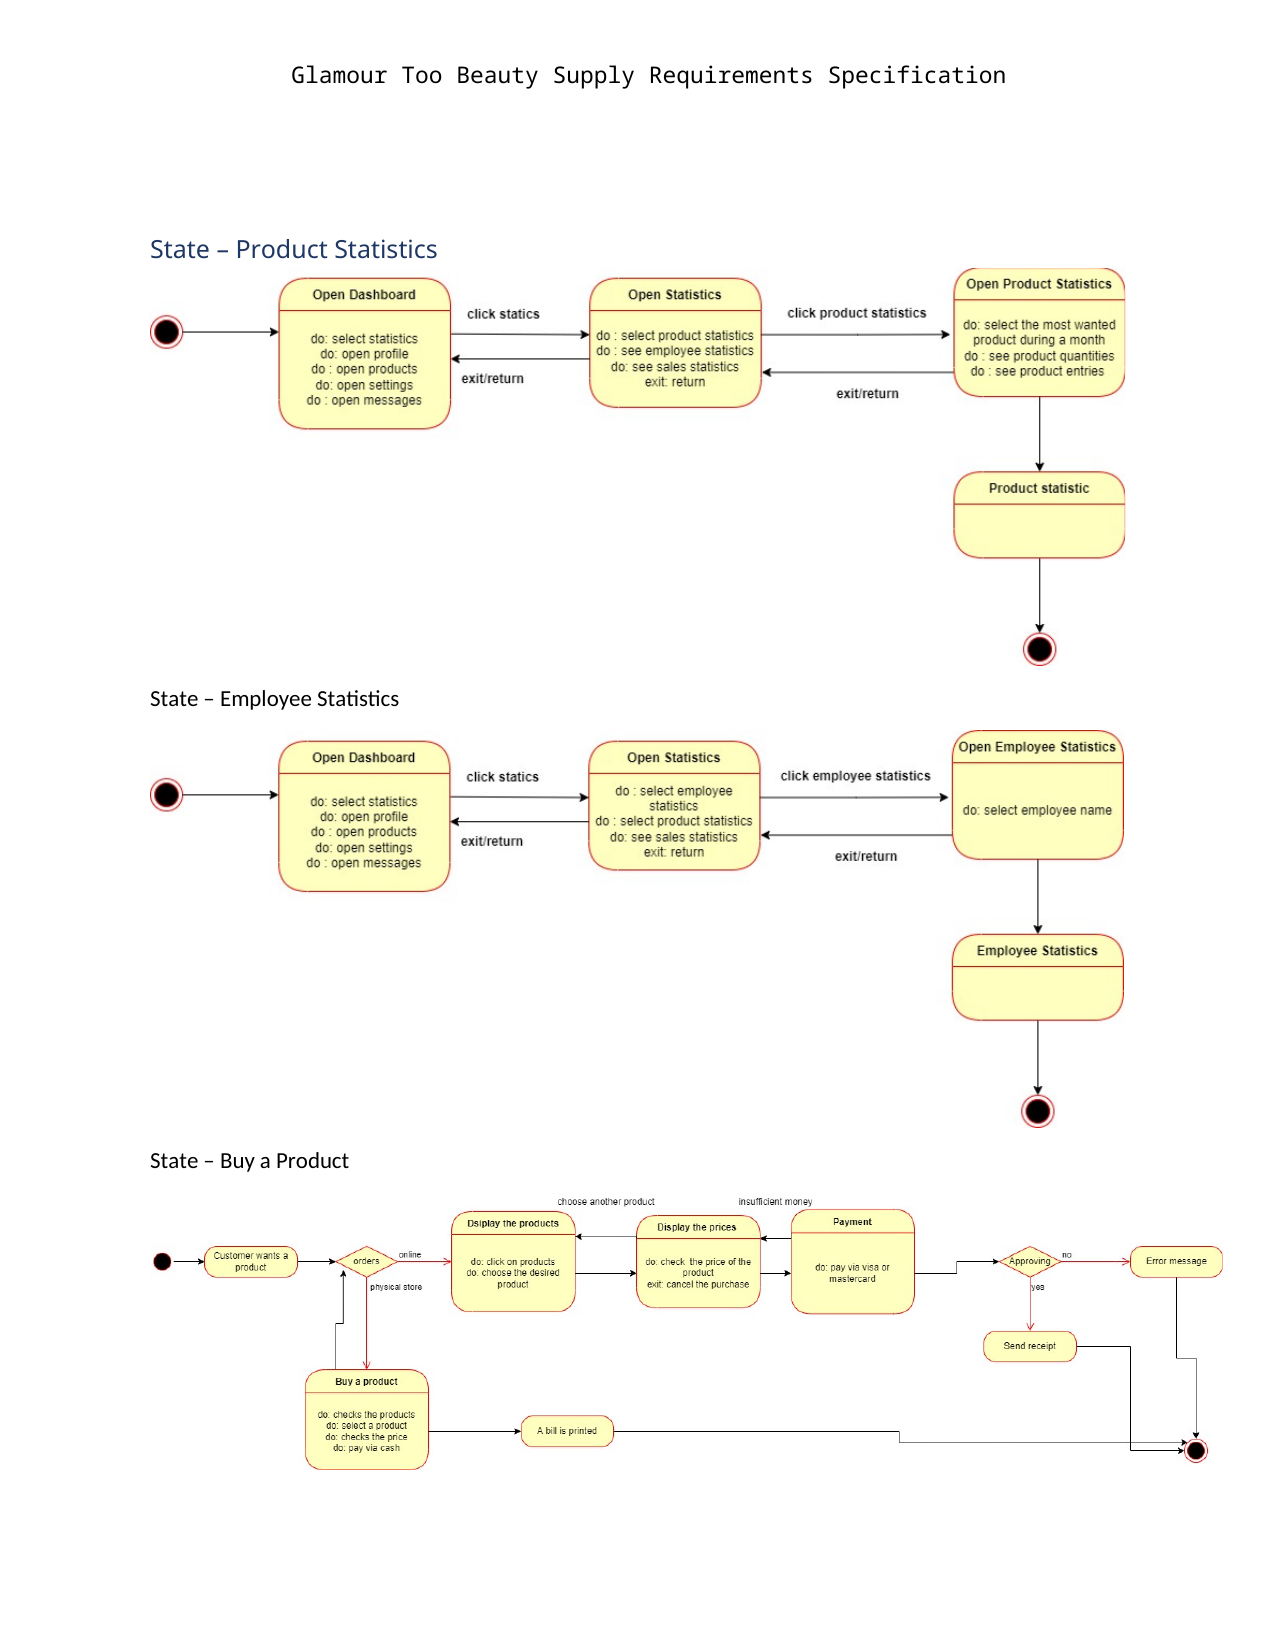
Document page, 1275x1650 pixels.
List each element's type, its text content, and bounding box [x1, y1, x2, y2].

subtitle State – Product Statistics [150, 231, 1240, 265]
text State – Employee Statistics [150, 684, 1240, 712]
picture [150, 1193, 1223, 1470]
picture [150, 730, 1124, 1128]
picture [150, 268, 1125, 666]
text State – Buy a Product [150, 1146, 1240, 1174]
